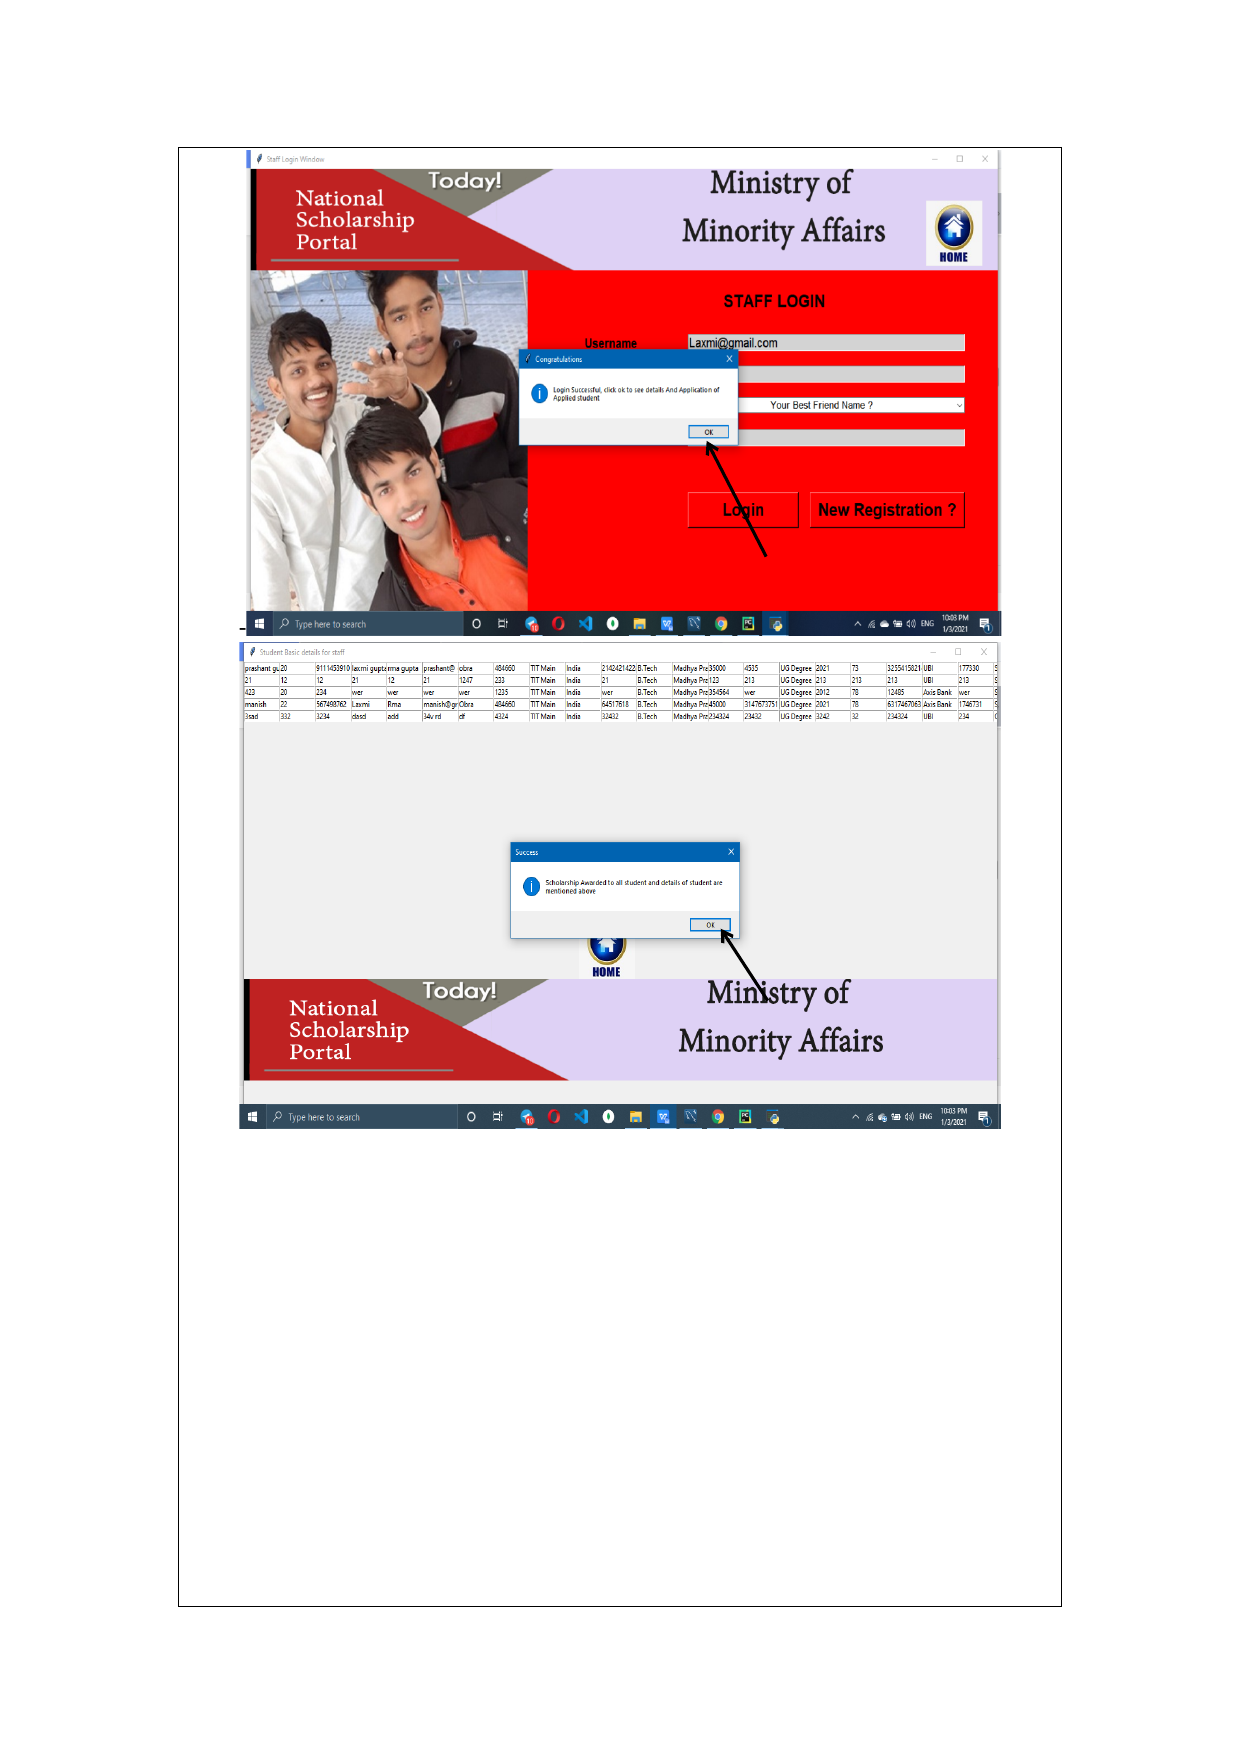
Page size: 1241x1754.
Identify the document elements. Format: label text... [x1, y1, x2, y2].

picture [239, 642, 1001, 1129]
picture [246, 150, 1002, 636]
